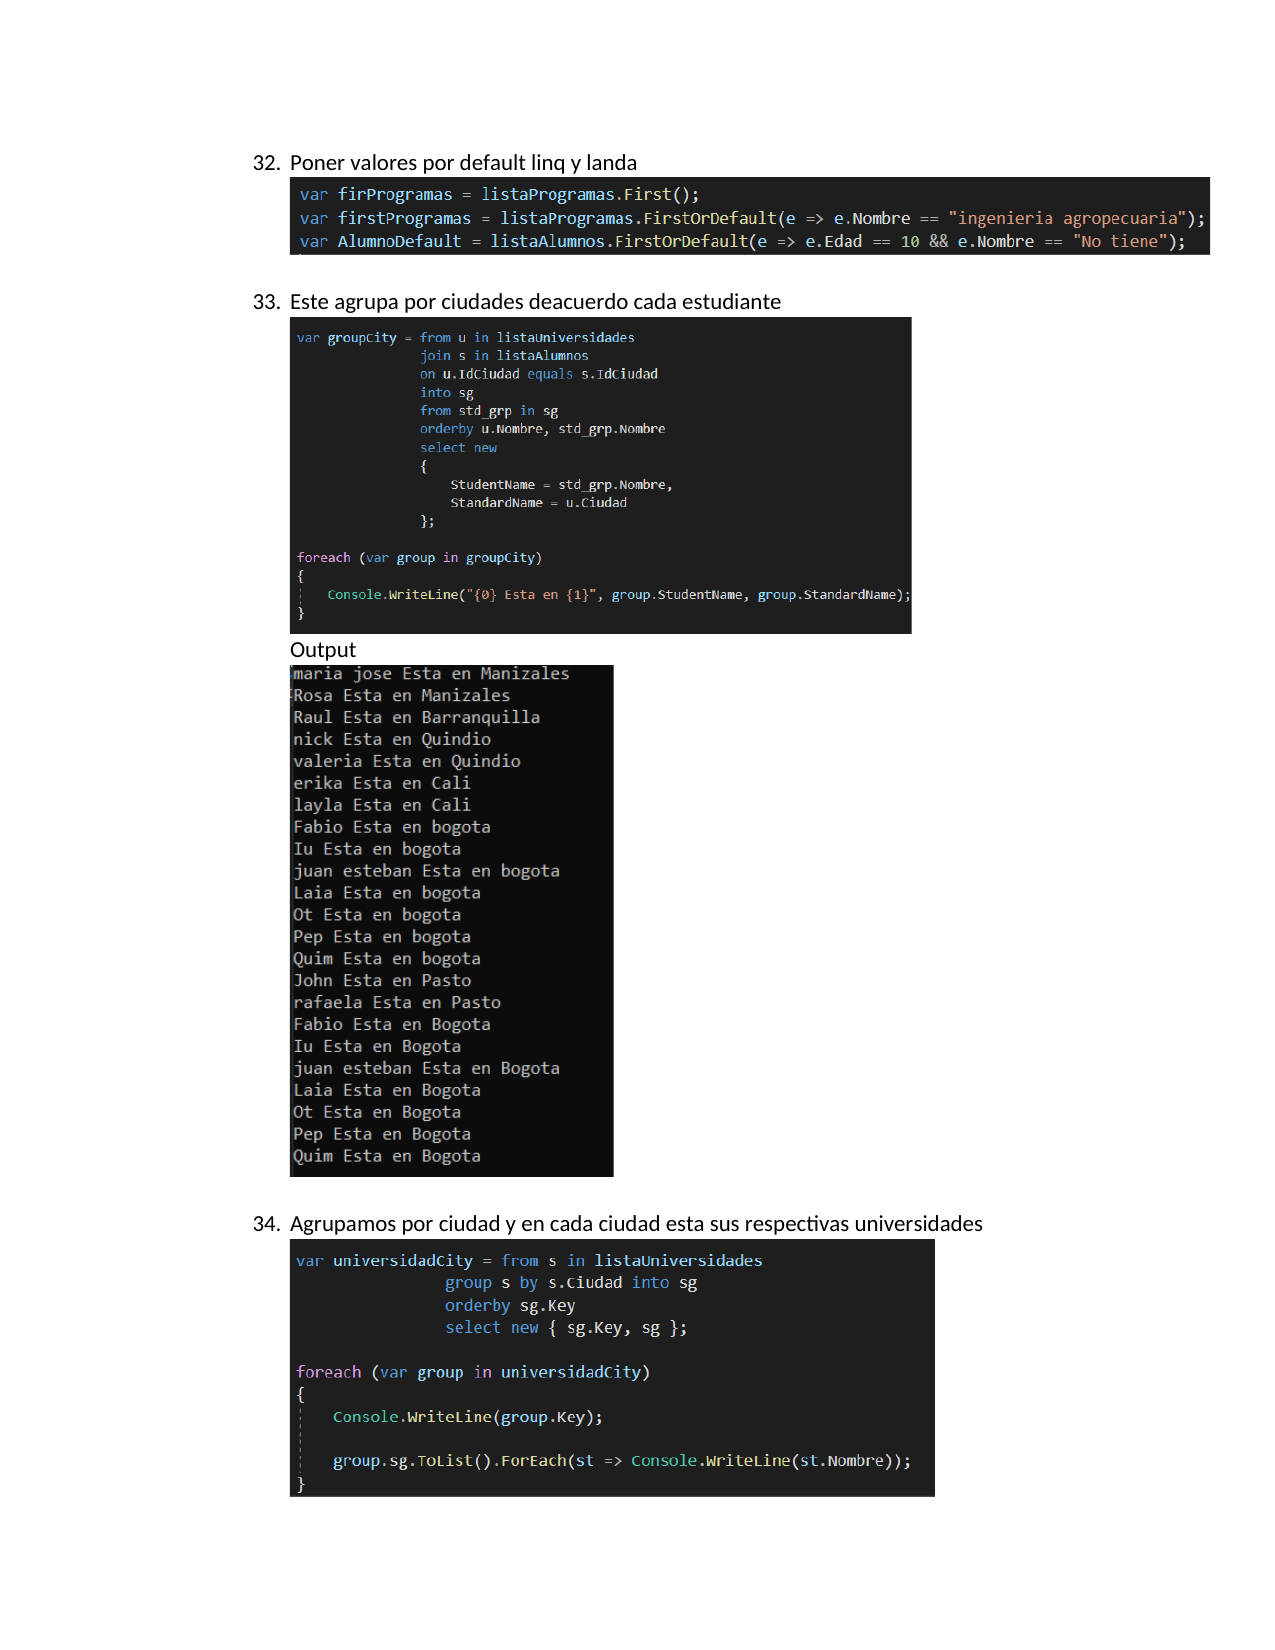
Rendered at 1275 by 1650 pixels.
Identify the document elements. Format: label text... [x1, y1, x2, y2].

list Este agrupa por ciudades deacuerdo cada estudiante [252, 287, 1098, 315]
list Agrupamos por ciudad y en cada ciudad esta sus respectivas universidades [252, 1209, 1098, 1237]
picture [289, 317, 912, 634]
picture [289, 665, 614, 1177]
list Output [290, 635, 1098, 663]
picture [289, 177, 1211, 255]
list Poner valores por default linq y landa [252, 148, 1098, 176]
picture [289, 1239, 935, 1497]
